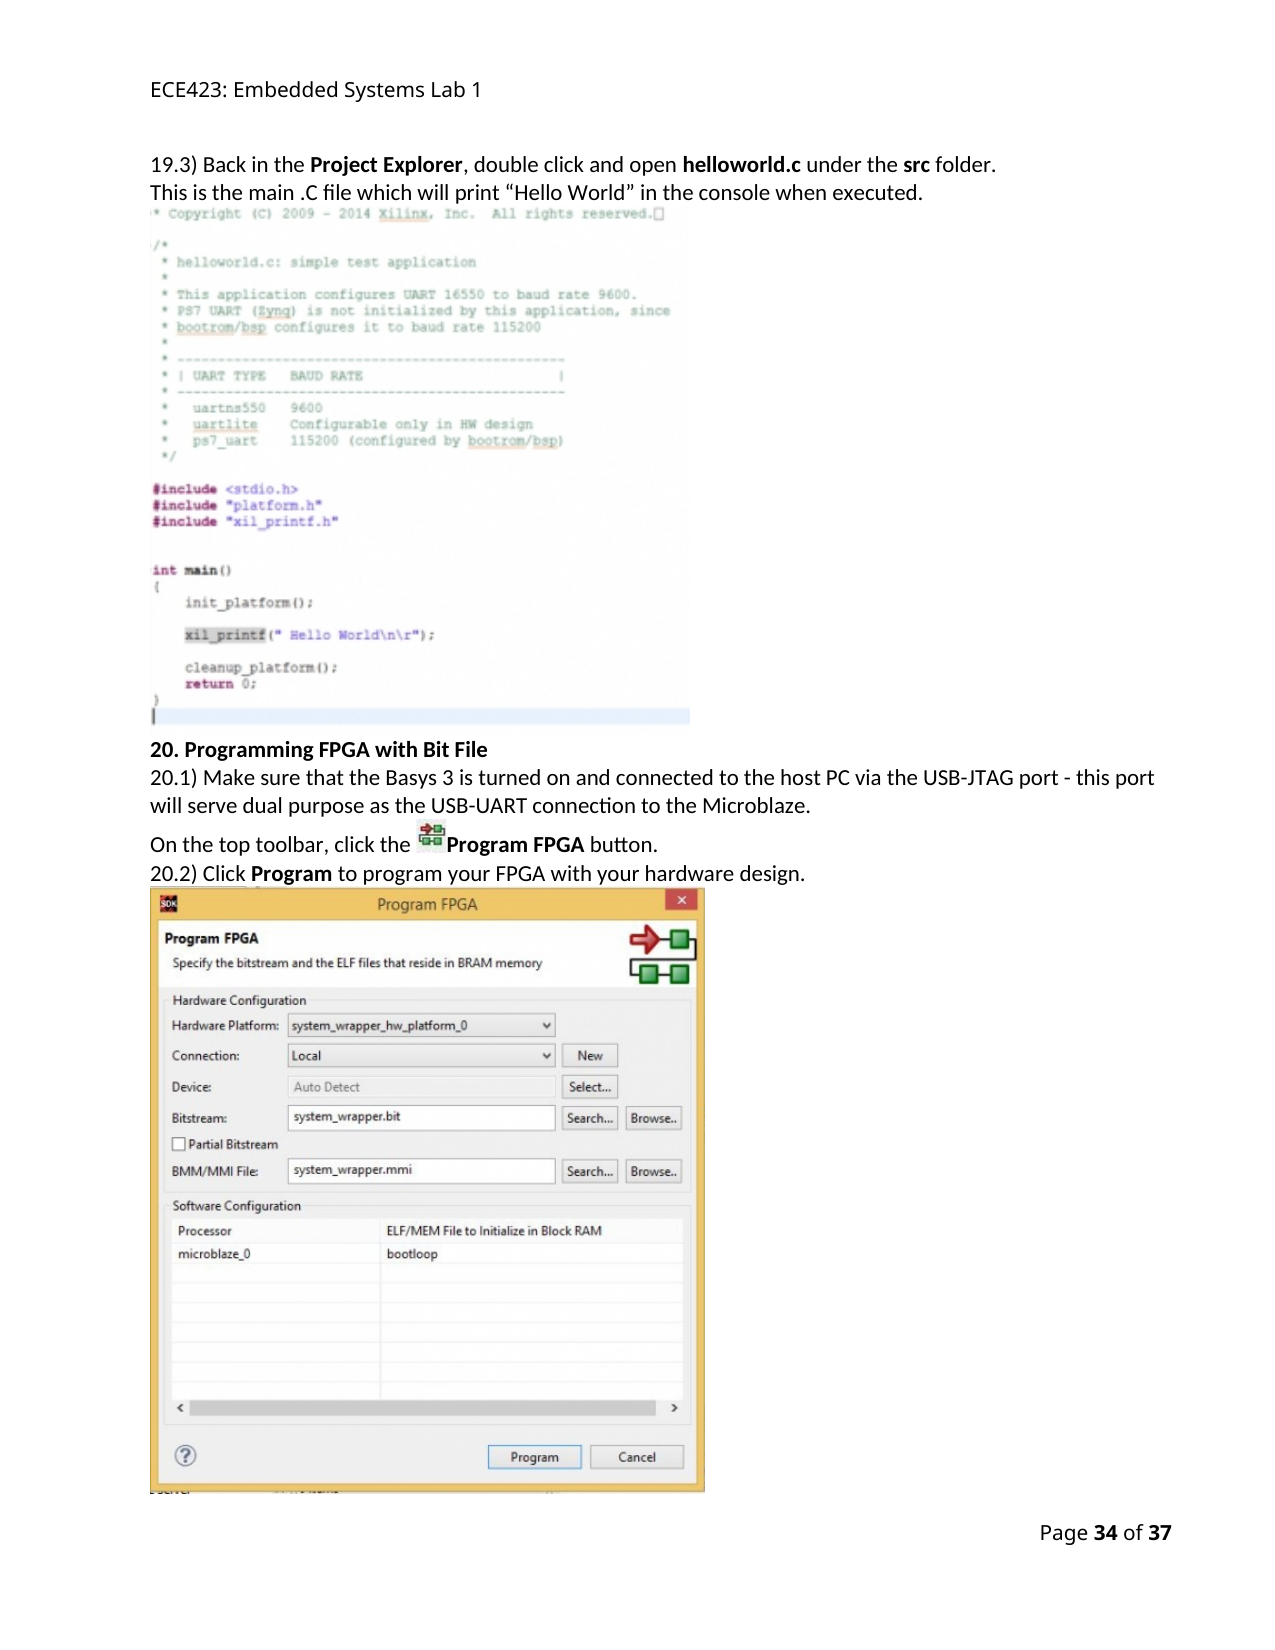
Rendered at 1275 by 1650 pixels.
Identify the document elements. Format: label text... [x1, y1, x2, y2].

subtitle 20. Programming FPGA with Bit File [150, 735, 1172, 763]
picture [416, 819, 447, 853]
picture [150, 206, 690, 736]
picture [150, 886, 705, 1494]
text 20.1) Make sure that the Basys 3 is turned on and connected to the host PC via the USB-JTAG port - this port will serve dual purpose as the USB-UART connection to the Microblaze. On the top toolbar, click the Program FPGA button. [150, 763, 1172, 859]
